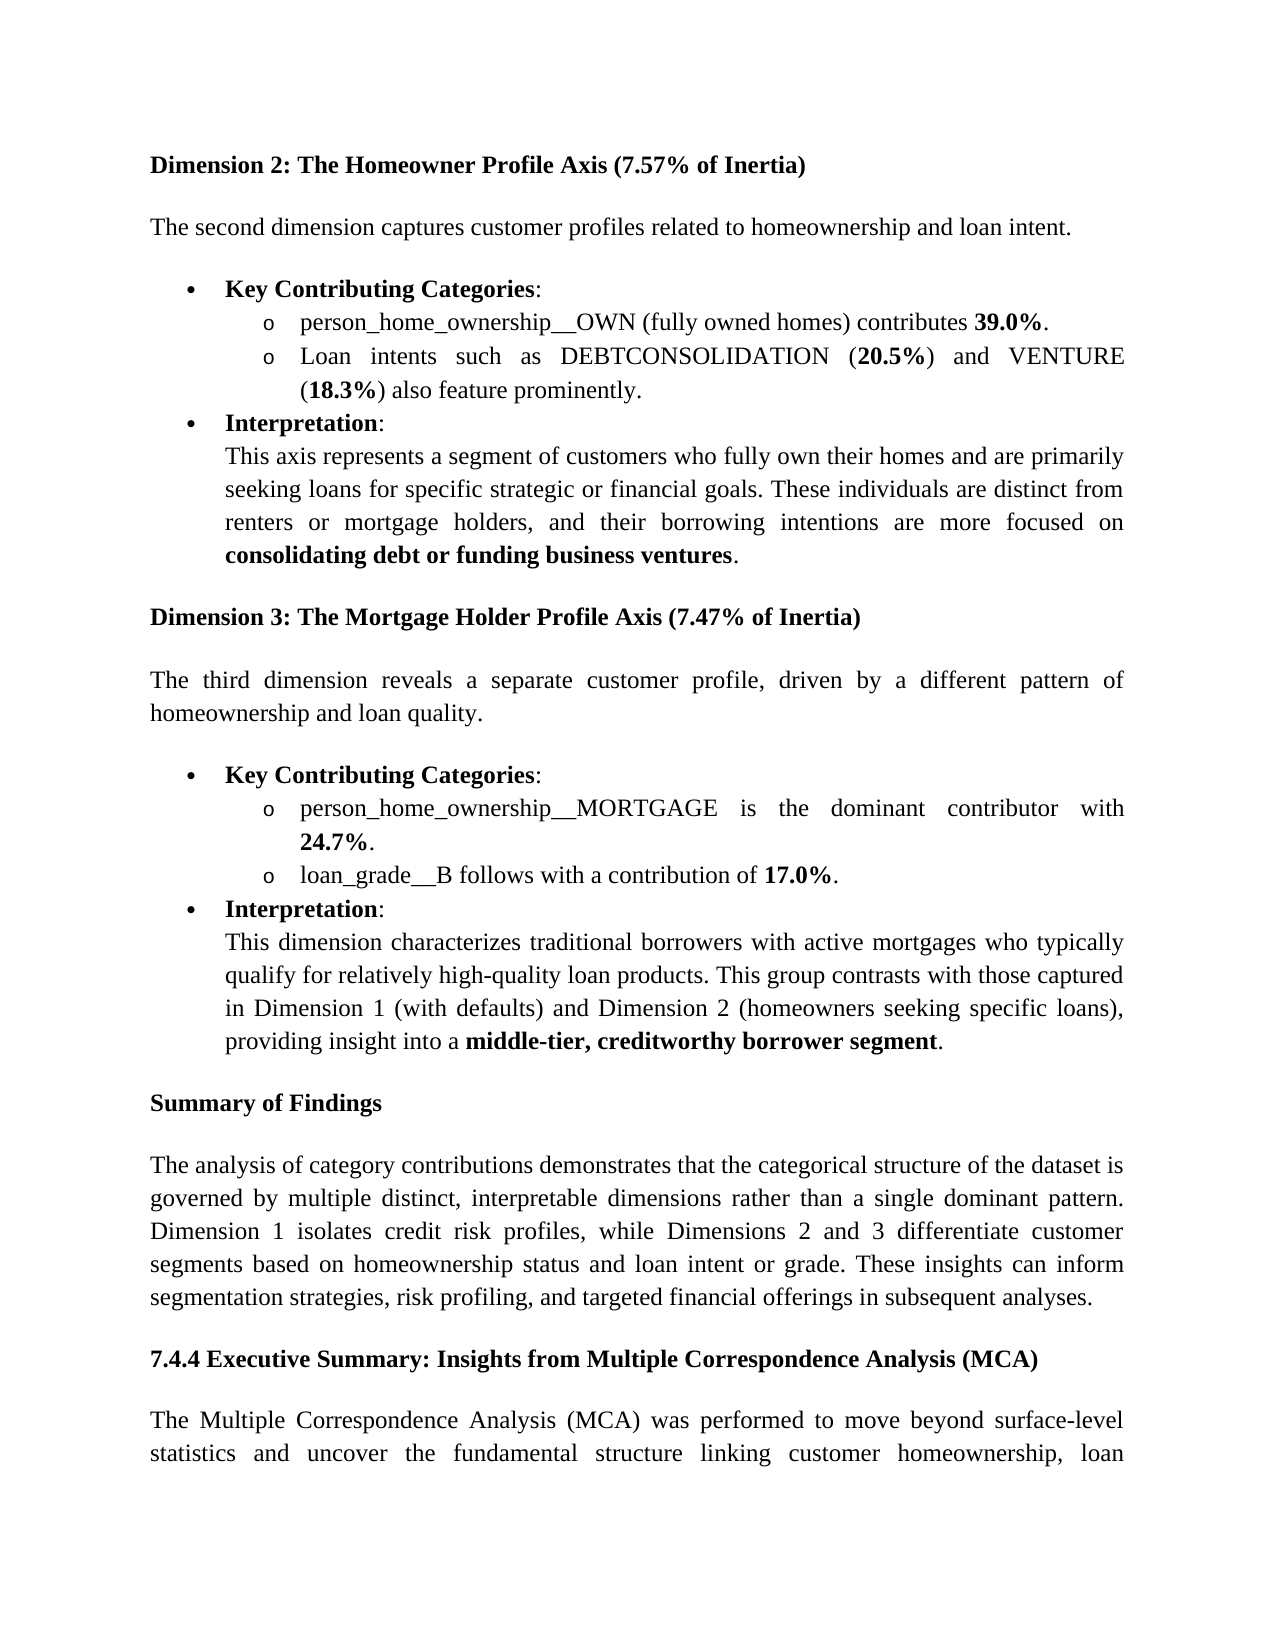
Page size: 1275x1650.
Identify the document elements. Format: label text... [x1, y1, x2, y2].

list Key Contributing Categories: [187, 760, 1125, 789]
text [150, 1405, 1125, 1466]
text The second dimension captures customer profiles related to homeownership and loan intent. [150, 212, 1125, 241]
list Key Contributing Categories: [187, 274, 1125, 303]
list Interpretation: This dimension characterizes traditional borrowers with active mortgages who typically qualify for relatively high-quality loan products. This group contrasts with those captured in Dimension 1 (with defaults) and Dimension 2 (homeowners seeking specific loans), providing insight into a middle-tier, creditworthy borrower segment. [187, 894, 1125, 1054]
list person_home_ownership__OWN (fully owned homes) contributes 39.0%. [262, 307, 1125, 337]
list loan_grade__B follows with a contribution of 17.0%. [262, 860, 1125, 889]
text Dimension 3: The Mortgage Holder Profile Axis (7.47% of Inertia) [150, 602, 1125, 631]
text Dimension 2: The Homeowner Profile Axis (7.57% of Inertia) [150, 150, 1125, 179]
text The analysis of category contributions demonstrates that the categorical structure of the dataset is governed by multiple distinct, interpretable dimensions rather than a single dominant pattern. Dimension 1 isolates credit risk profiles, while Dimensions 2 and 3 differentiate customer segments based on homeownership status and loan intent or grade. These insights can inform segmentation strategies, risk profiling, and targeted financial offerings in subsequent analyses. [150, 1150, 1125, 1311]
text The third dimension reveals a separate customer profile, driven by a different pattern of homeownership and loan quality. [150, 665, 1125, 726]
text 7.4.4 Executive Summary: Insights from Multiple Correspondence Analysis (MCA) [150, 1344, 1125, 1373]
list person_home_ownership__MORTGAGE is the dominant contributor with 24.7%. [262, 793, 1125, 856]
list Loan intents such as DEBTCONSOLIDATION (20.5%) and VENTURE (18.3%) also feature prominently. [262, 341, 1125, 404]
text Summary of Findings [150, 1088, 1125, 1117]
list Interpretation: This axis represents a segment of customers who fully own their homes and are primarily seeking loans for specific strategic or financial goals. These individuals are distinct from renters or mortgage holders, and their borrowing intentions are more focused on consolidating debt or funding business ventures. [187, 408, 1125, 569]
